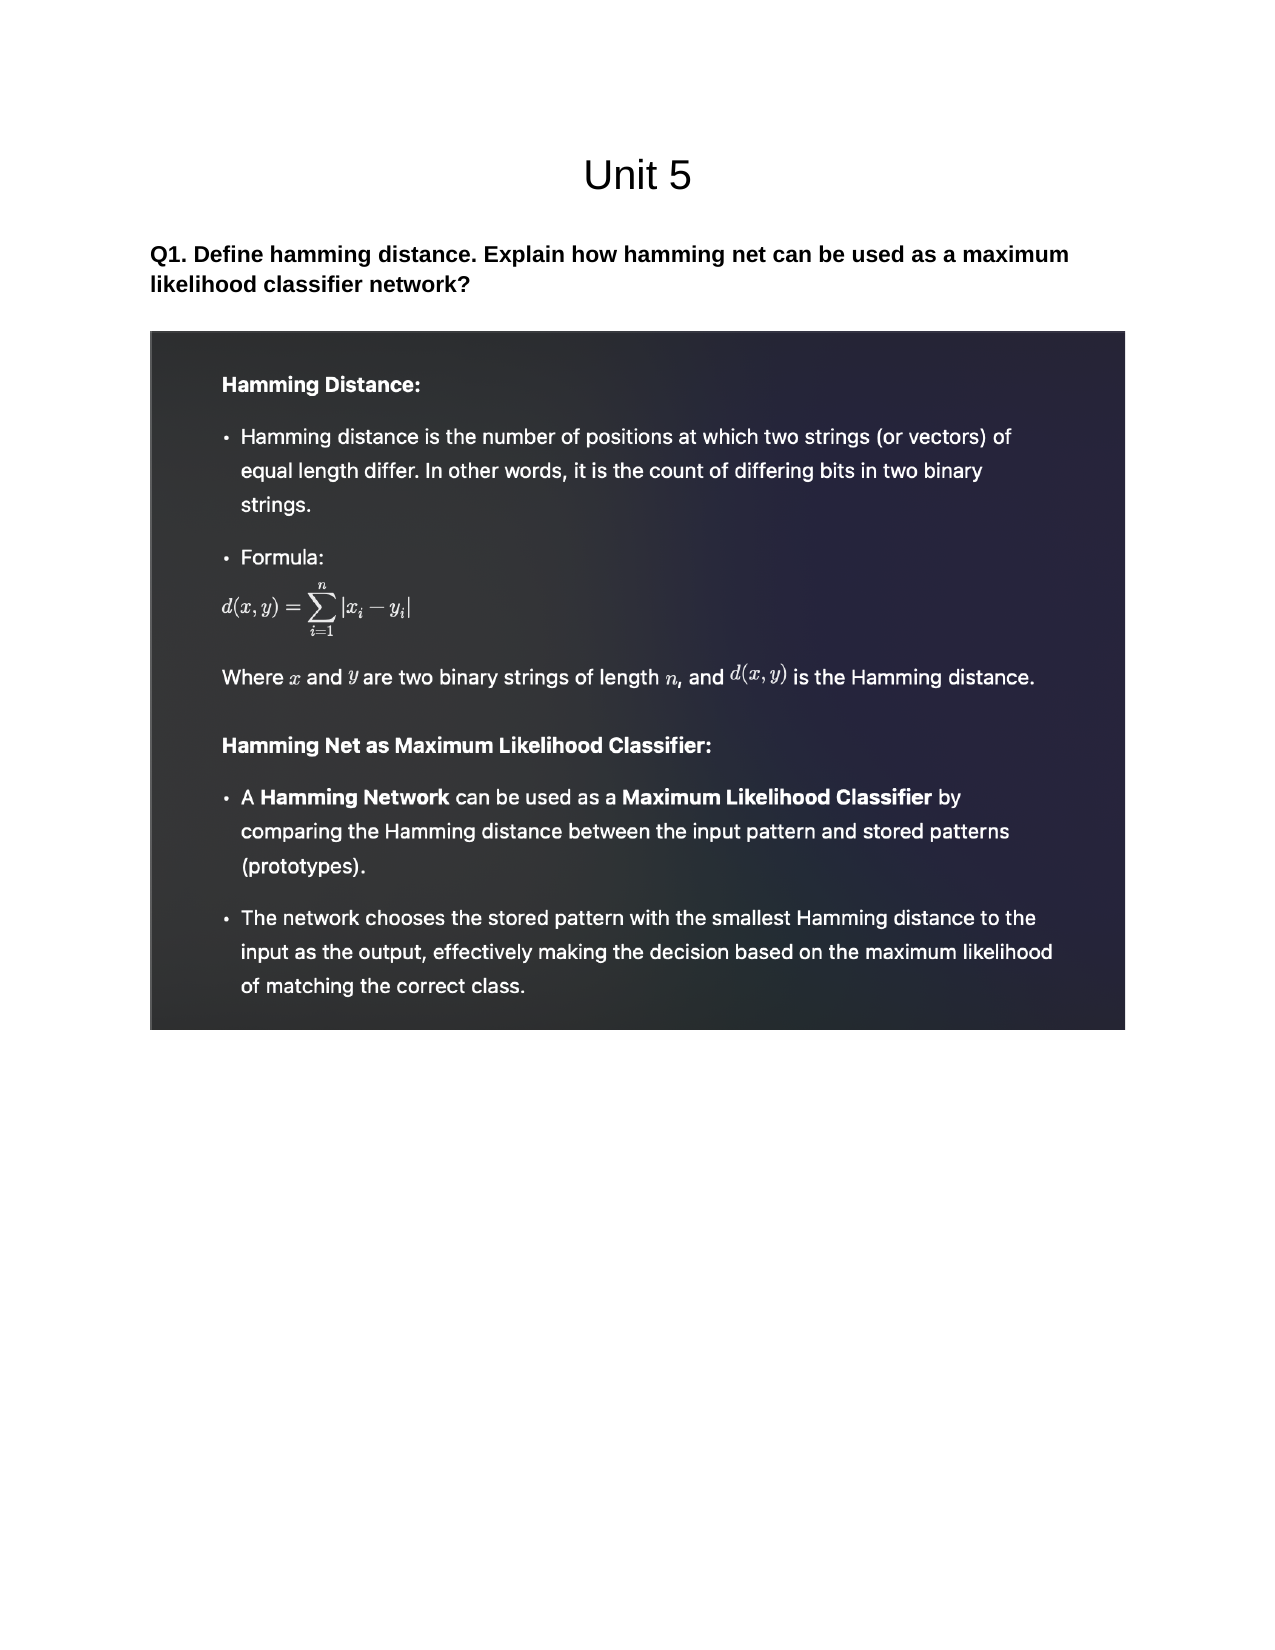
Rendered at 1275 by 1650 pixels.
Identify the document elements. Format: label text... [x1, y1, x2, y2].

picture [150, 331, 1125, 1030]
subtitle Unit 5 [150, 150, 1125, 198]
text Q1. Define hamming distance. Explain how hamming net can be used as a maximum likelihood classifier network? [150, 241, 1125, 297]
